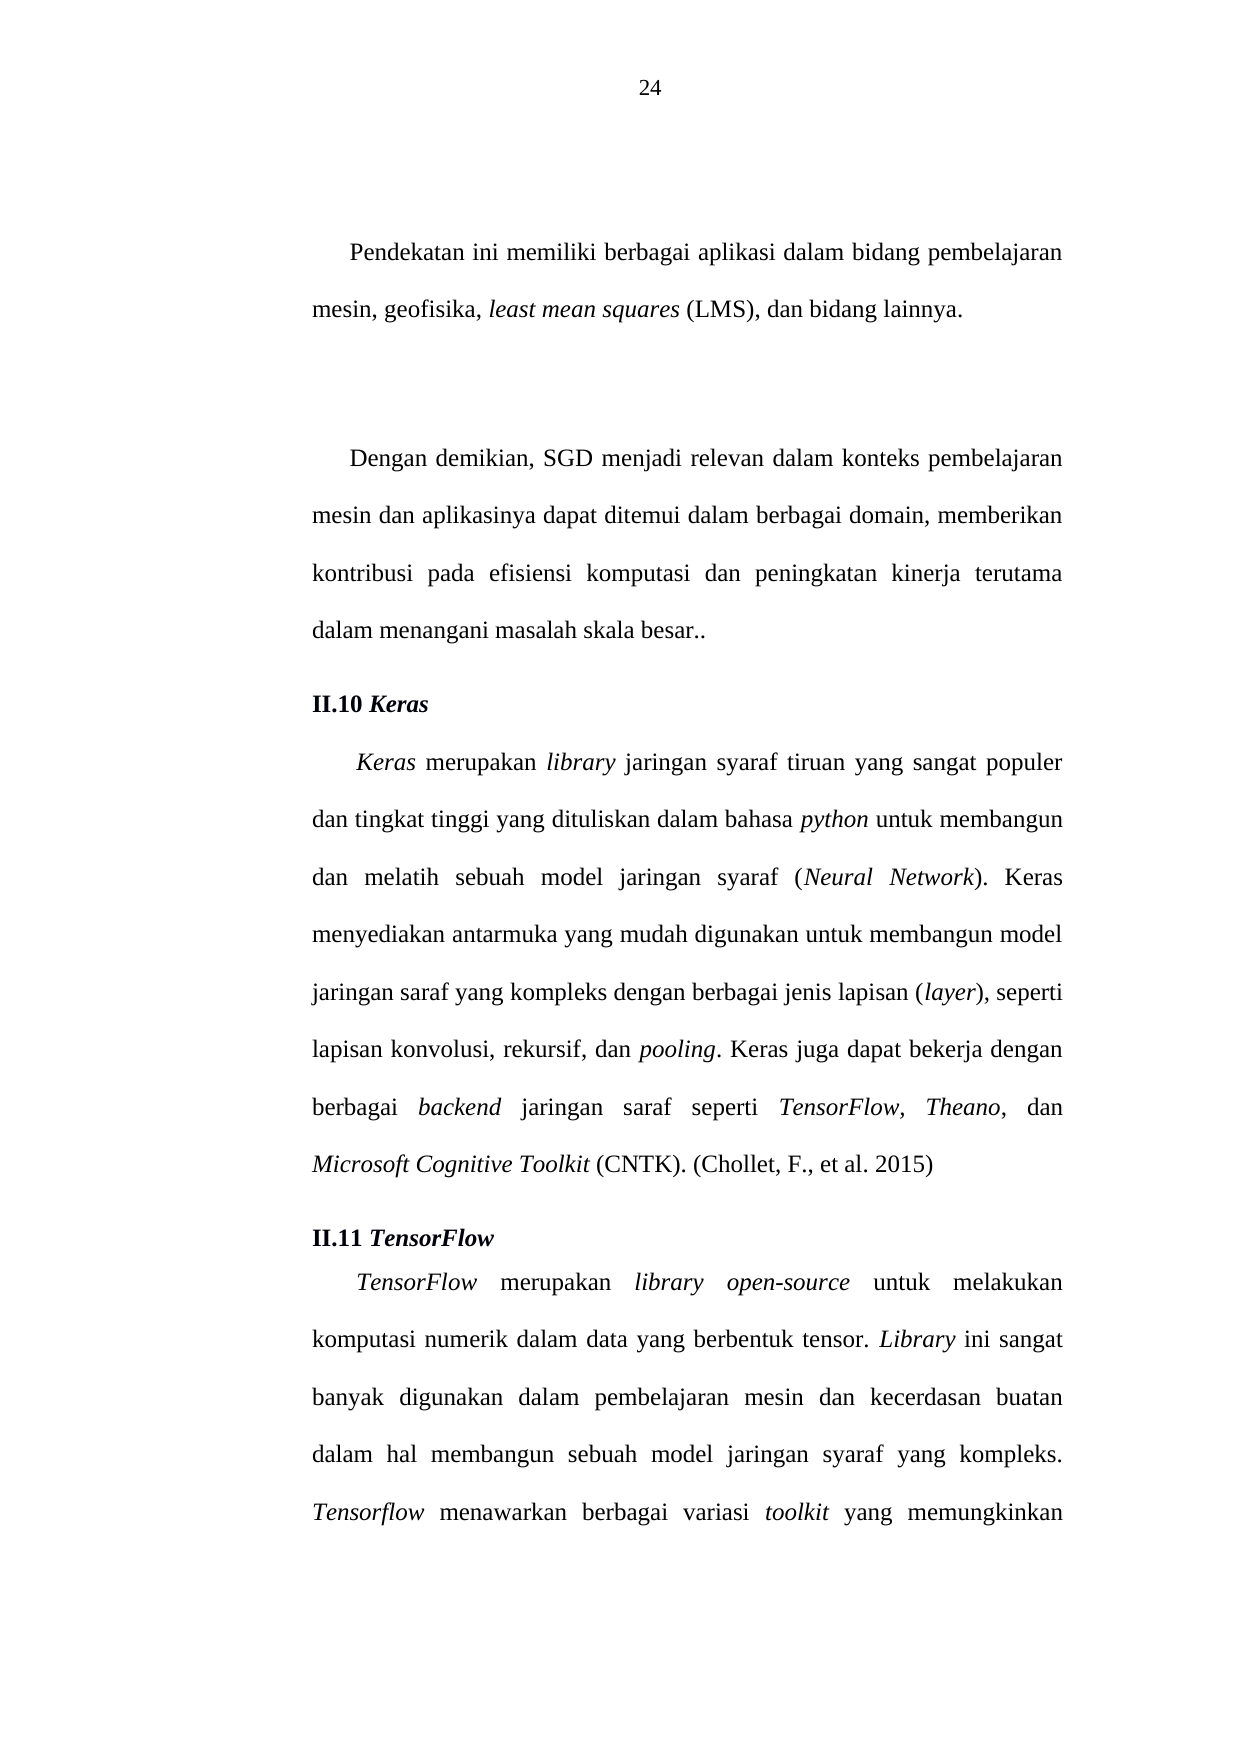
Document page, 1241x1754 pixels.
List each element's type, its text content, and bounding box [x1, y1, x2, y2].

text Dengan demikian, SGD menjadi relevan dalam konteks pembelajaran mesin dan aplikasinya dapat ditemui dalam berbagai domain, memberikan kontribusi pada efisiensi komputasi dan peningkatan kinerja terutama dalam menangani masalah skala besar.. [312, 443, 1063, 644]
text Keras merupakan library jaringan syaraf tiruan yang sangat populer dan tingkat tinggi yang dituliskan dalam bahasa python untuk membangun dan melatih sebuah model jaringan syaraf (Neural Network). Keras menyediakan antarmuka yang mudah digunakan untuk membangun model jaringan saraf yang kompleks dengan berbagai jenis lapisan (layer), seperti lapisan konvolusi, rekursif, dan pooling. Keras juga dapat bekerja dengan berbagai backend jaringan saraf seperti TensorFlow, Theano, dan Microsoft Cognitive Toolkit (CNTK). (Chollet, F., et al. 2015) [312, 747, 1063, 1178]
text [312, 1267, 1063, 1525]
subtitle TensorFlow [312, 1223, 1063, 1252]
text Pendekatan ini memiliki berbagai aplikasi dalam bidang pembelajaran mesin, geofisika, least mean squares (LMS), dan bidang lainnya. [312, 237, 1063, 323]
subtitle Keras [312, 689, 1063, 718]
